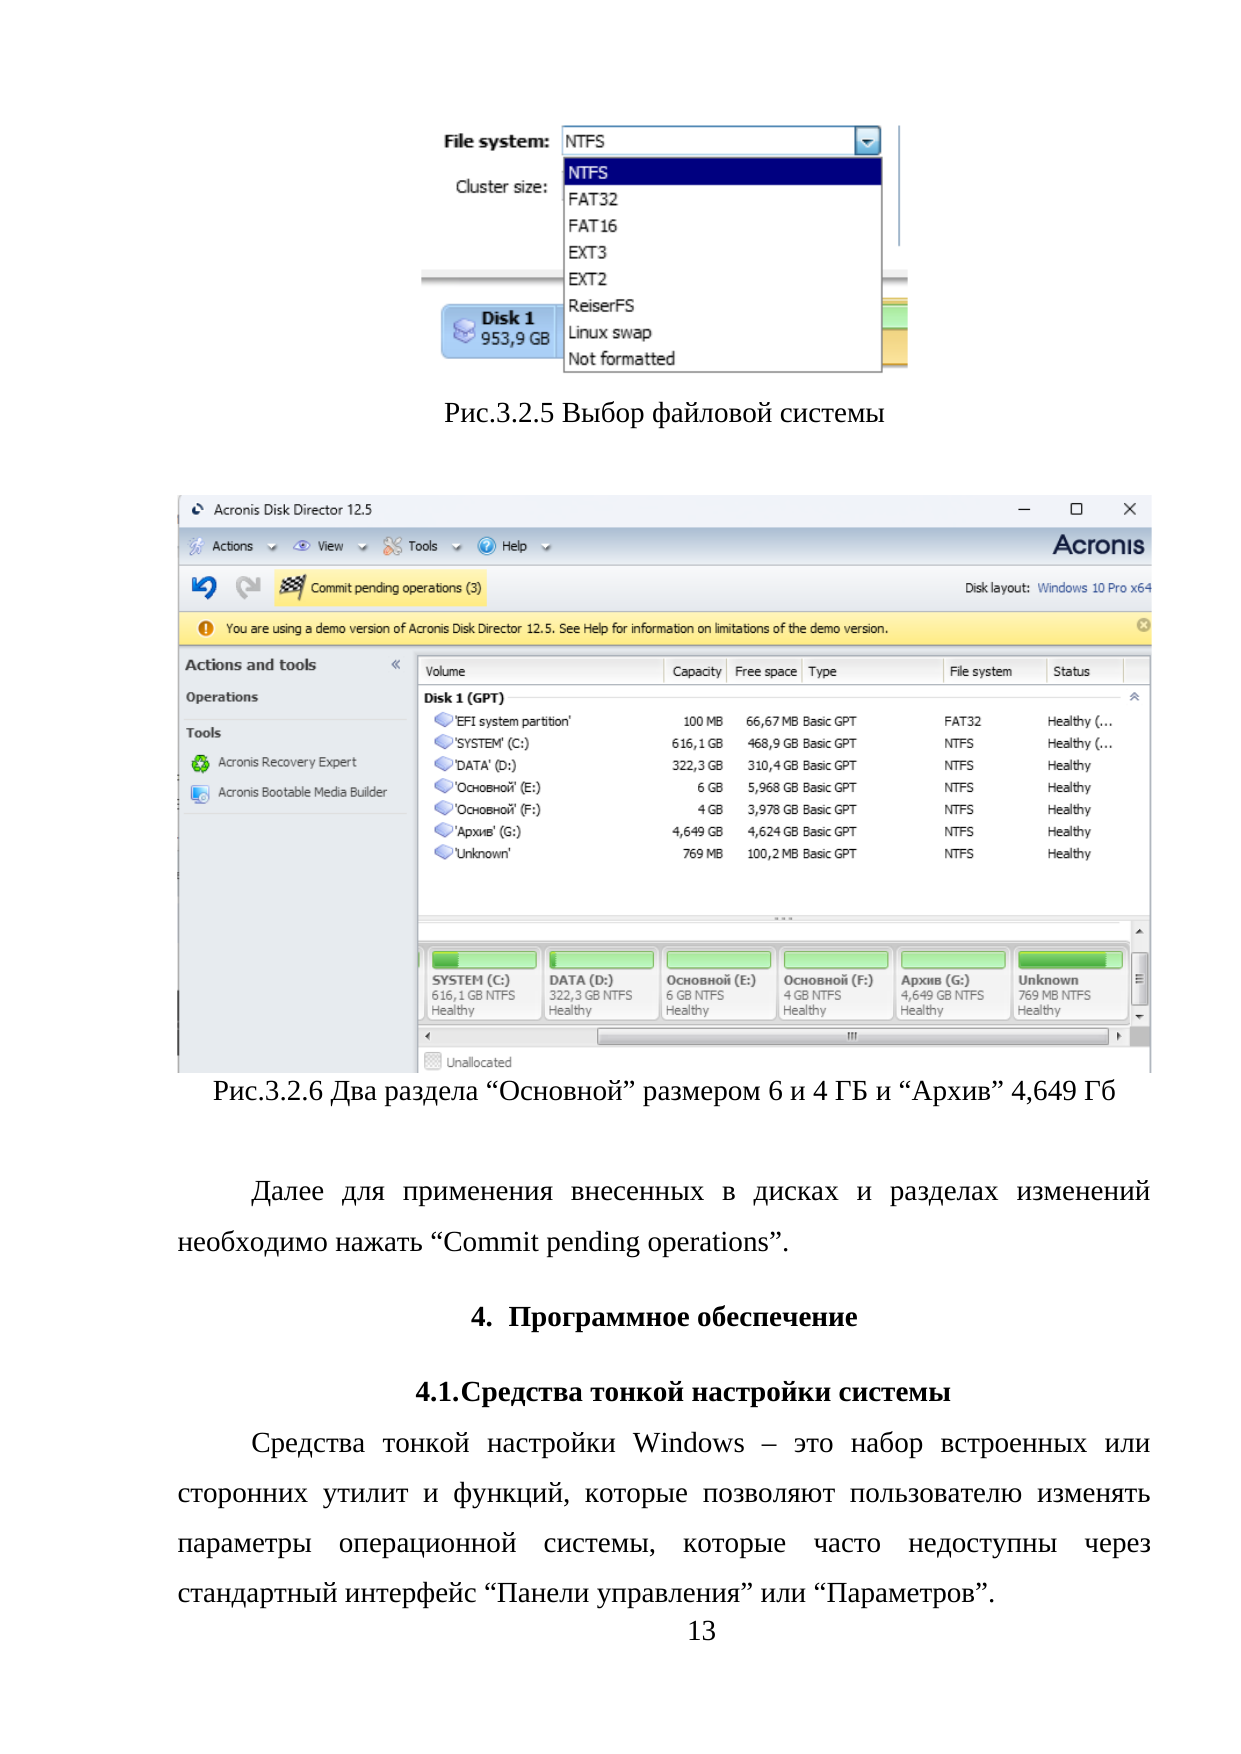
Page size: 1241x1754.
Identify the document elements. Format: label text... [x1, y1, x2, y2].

text Далее для применения внесенных в дисках и разделах изменений необходимо нажать “Commit pending operations”. [177, 1173, 1152, 1257]
picture [421, 118, 908, 395]
subtitle Средства тонкой настройки системы [215, 1374, 1152, 1408]
text Рис.3.2.5 Выбор файловой системы [177, 395, 1152, 428]
picture [177, 495, 1152, 1073]
text Рис.3.2.6 Два раздела “Основной” размером 6 и 4 ГБ и “Архив” 4,649 Гб [177, 1073, 1152, 1106]
text Средства тонкой настройки Windows – это набор встроенных или сторонних утилит и функций, которые позволяют пользователю изменять параметры операционной системы, которые часто недоступны через стандартный интерфейс “Панели управления” или “Параметров”. [177, 1425, 1152, 1609]
subtitle Программное обеспечение [177, 1299, 1152, 1333]
